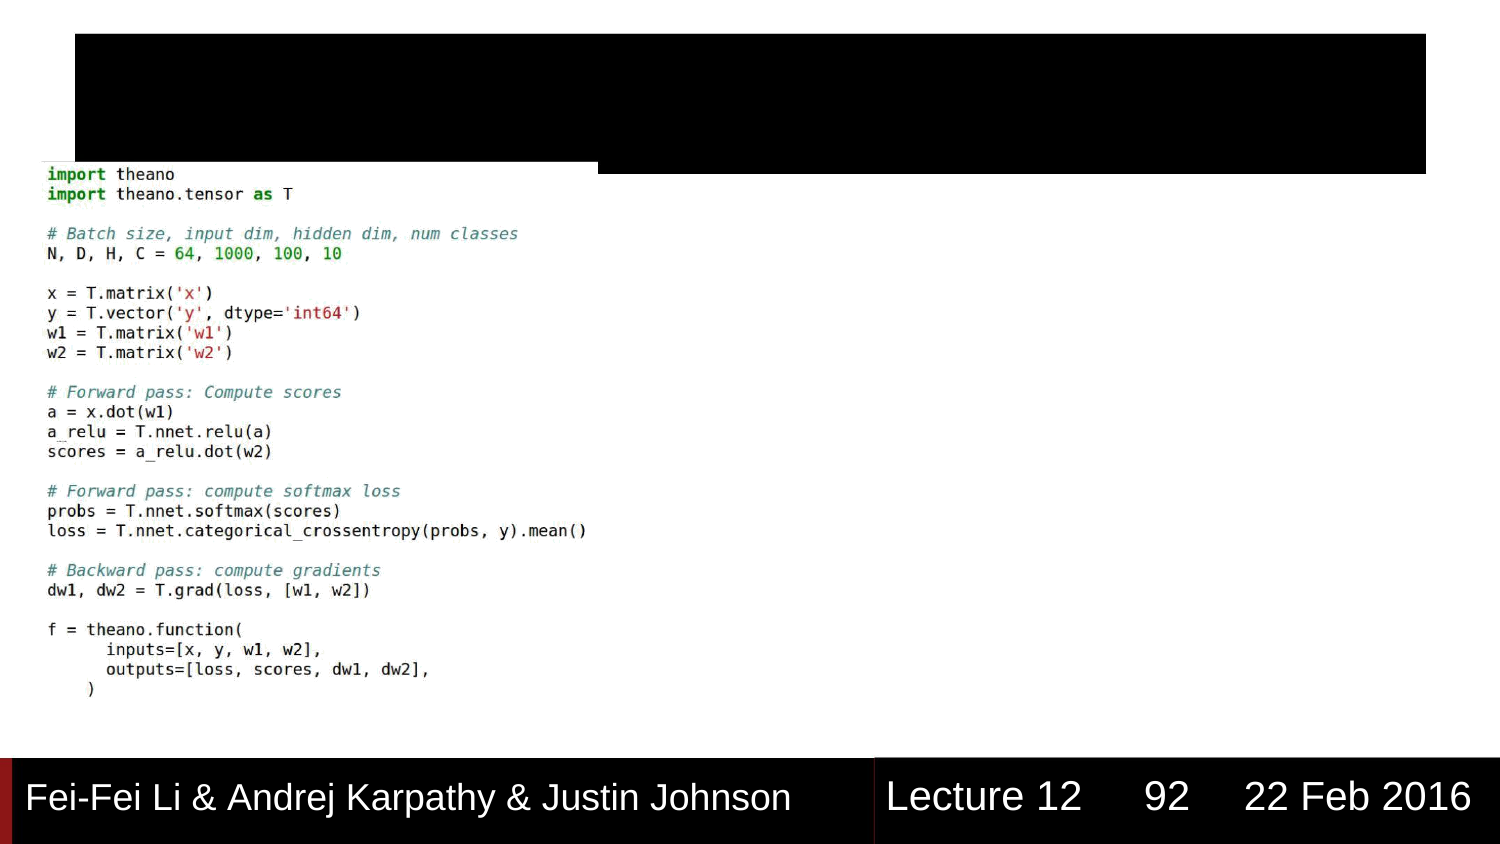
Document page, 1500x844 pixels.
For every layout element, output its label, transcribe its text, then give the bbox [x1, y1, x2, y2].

picture [39, 31, 1428, 709]
picture [0, 755, 1500, 844]
text Fei-Fei Li & Andrej Karpathy & Justin Johnson Lecture 12 92 22 Feb 2016 [25, 772, 1083, 820]
text Fei-Fei Li & Andrej Karpathy & Justin Johnson Lecture 12 92 22 Feb 2016 [1190, 772, 1479, 820]
text Theano: Computing Gradients [89, 56, 1479, 141]
